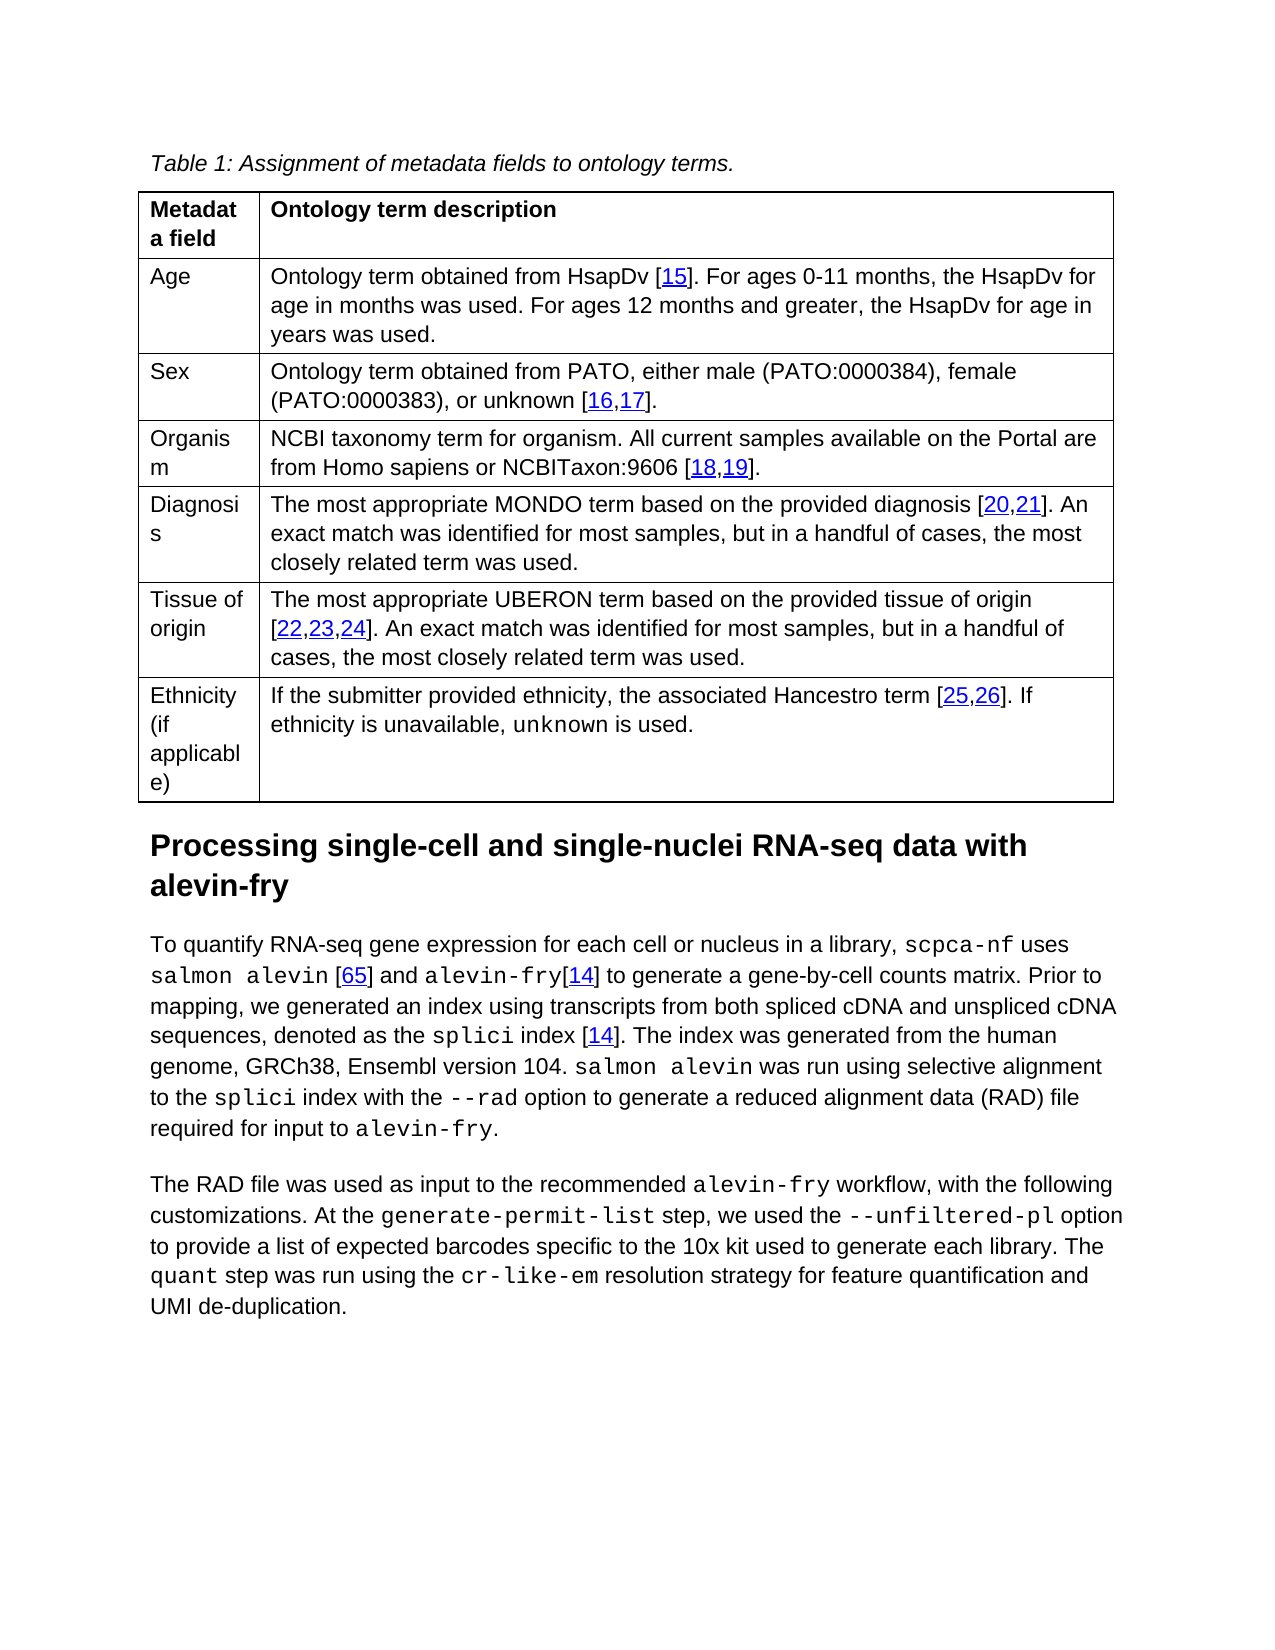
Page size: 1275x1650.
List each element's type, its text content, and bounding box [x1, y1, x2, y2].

table_cell Age [139, 259, 259, 353]
text Table 1: Assignment of metadata fields to ontology terms. [150, 150, 1125, 176]
table_cell Organism [139, 421, 259, 486]
table_cell Tissue of origin [139, 583, 259, 677]
table_cell Ontology term obtained from HsapDv [15]. For ages 0-11 months, the HsapDv for age in months was used. For ages 12 months and greater, the HsapDv for age in years was used. [260, 259, 1113, 353]
table_cell If the submitter provided ethnicity, the associated Hancestro term [25,26]. If ethnicity is unavailable, unknown is used. [260, 678, 1113, 801]
table_cell NCBI taxonomy term for organism. All current samples available on the Portal are from Homo sapiens or NCBITaxon:9606 [18,19]. [260, 421, 1113, 486]
table_header Ontology term description [260, 193, 1113, 258]
subtitle Processing single-cell and single-nuclei RNA-seq data with alevin-fry [150, 827, 1125, 903]
text To quantify RNA-seq gene expression for each cell or nucleus in a library, scpca-nf uses salmon alevin [65] and alevin-fry[14] to generate a gene-by-cell counts matrix. Prior to mapping, we generated an index using transcripts from both spliced cDNA and unspliced cDNA sequences, denoted as the splici index [14]. The index was generated from the human genome, GRCh38, Ensembl version 104. salmon alevin was run using selective alignment to the splici index with the --rad option to generate a reduced alignment data (RAD) file required for input to alevin-fry. [150, 931, 1125, 1143]
table_cell The most appropriate MONDO term based on the provided diagnosis [20,21]. An exact match was identified for most samples, but in a handful of cases, the most closely related term was used. [260, 487, 1113, 582]
table_cell Ethnicity (if applicable) [139, 678, 259, 801]
table_header Metadata field [139, 193, 259, 258]
table_cell Sex [139, 354, 259, 420]
text The RAD file was used as input to the recommended alevin-fry workflow, with the following customizations. At the generate-permit-list step, we used the --unfiltered-pl option to provide a list of expected barcodes specific to the 10x kit used to generate each library. The quant step was run using the cr-like-em resolution strategy for feature quantification and UMI de-duplication. [150, 1171, 1125, 1319]
table_cell The most appropriate UBERON term based on the provided tissue of origin [22,23,24]. An exact match was identified for most samples, but in a handful of cases, the most closely related term was used. [260, 583, 1113, 677]
table_cell Ontology term obtained from PATO, either male (PATO:0000384), female (PATO:0000383), or unknown [16,17]. [260, 354, 1113, 420]
table_cell Diagnosis [139, 487, 259, 582]
